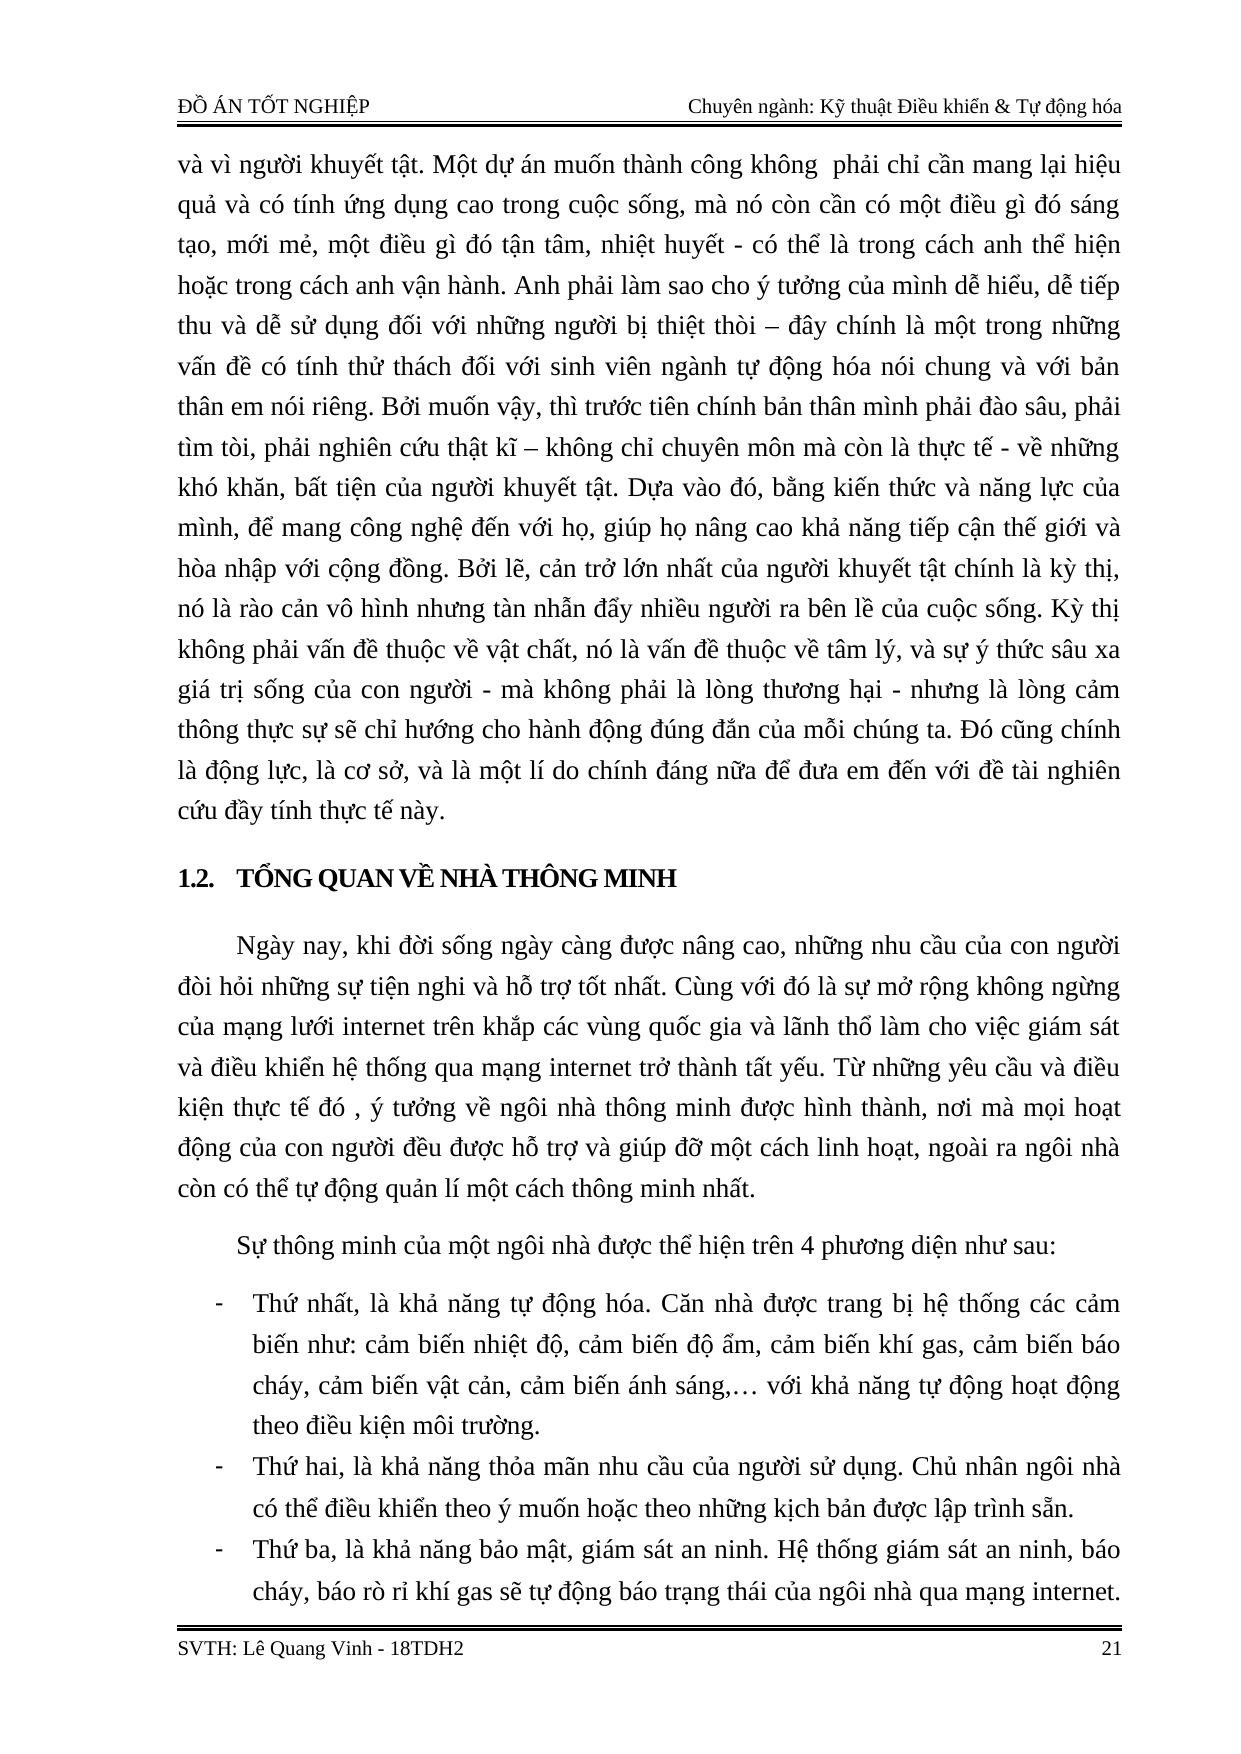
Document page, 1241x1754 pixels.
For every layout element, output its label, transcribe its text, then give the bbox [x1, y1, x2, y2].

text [177, 148, 1122, 826]
text Sự thông minh của một ngôi nhà được thể hiện trên 4 phương diện như sau: [177, 1229, 1122, 1260]
subtitle Tổng quan về nhà thông minh [177, 862, 1122, 893]
text Ngày nay, khi đời sống ngày càng được nâng cao, những nhu cầu của con người đòi hỏi những sự tiện nghi và hỗ trợ tốt nhất. Cùng với đó là sự mở rộng không ngừng của mạng lưới internet trên khắp các vùng quốc gia và lãnh thổ làm cho việc giám sát và điều khiển hệ thống qua mạng internet trở thành tất yếu. Từ những yêu cầu và điều kiện thực tế đó , ý tưởng về ngôi nhà thông minh được hình thành, nơi mà mọi hoạt động của con người đều được hỗ trợ và giúp đỡ một cách linh hoạt, ngoài ra ngôi nhà còn có thể tự động quản lí một cách thông minh nhất. [177, 929, 1122, 1203]
list Thứ hai, là khả năng thỏa mãn nhu cầu của người sử dụng. Chủ nhân ngôi nhà có thể điều khiển theo ý muốn hoặc theo những kịch bản được lập trình sẵn. [215, 1449, 1122, 1523]
list Thứ ba, là khả năng bảo mật, giám sát an ninh. Hệ thống giám sát an ninh, báo cháy, báo rò rỉ khí gas sẽ tự động báo trạng thái của ngôi nhà qua mạng internet. [215, 1532, 1122, 1606]
list Thứ nhất, là khả năng tự động hóa. Căn nhà được trang bị hệ thống các cảm biến như: cảm biến nhiệt độ, cảm biến độ ẩm, cảm biến khí gas, cảm biến báo cháy, cảm biến vật cản, cảm biến ánh sáng,… với khả năng tự động hoạt động theo điều kiện môi trường. [215, 1286, 1122, 1440]
